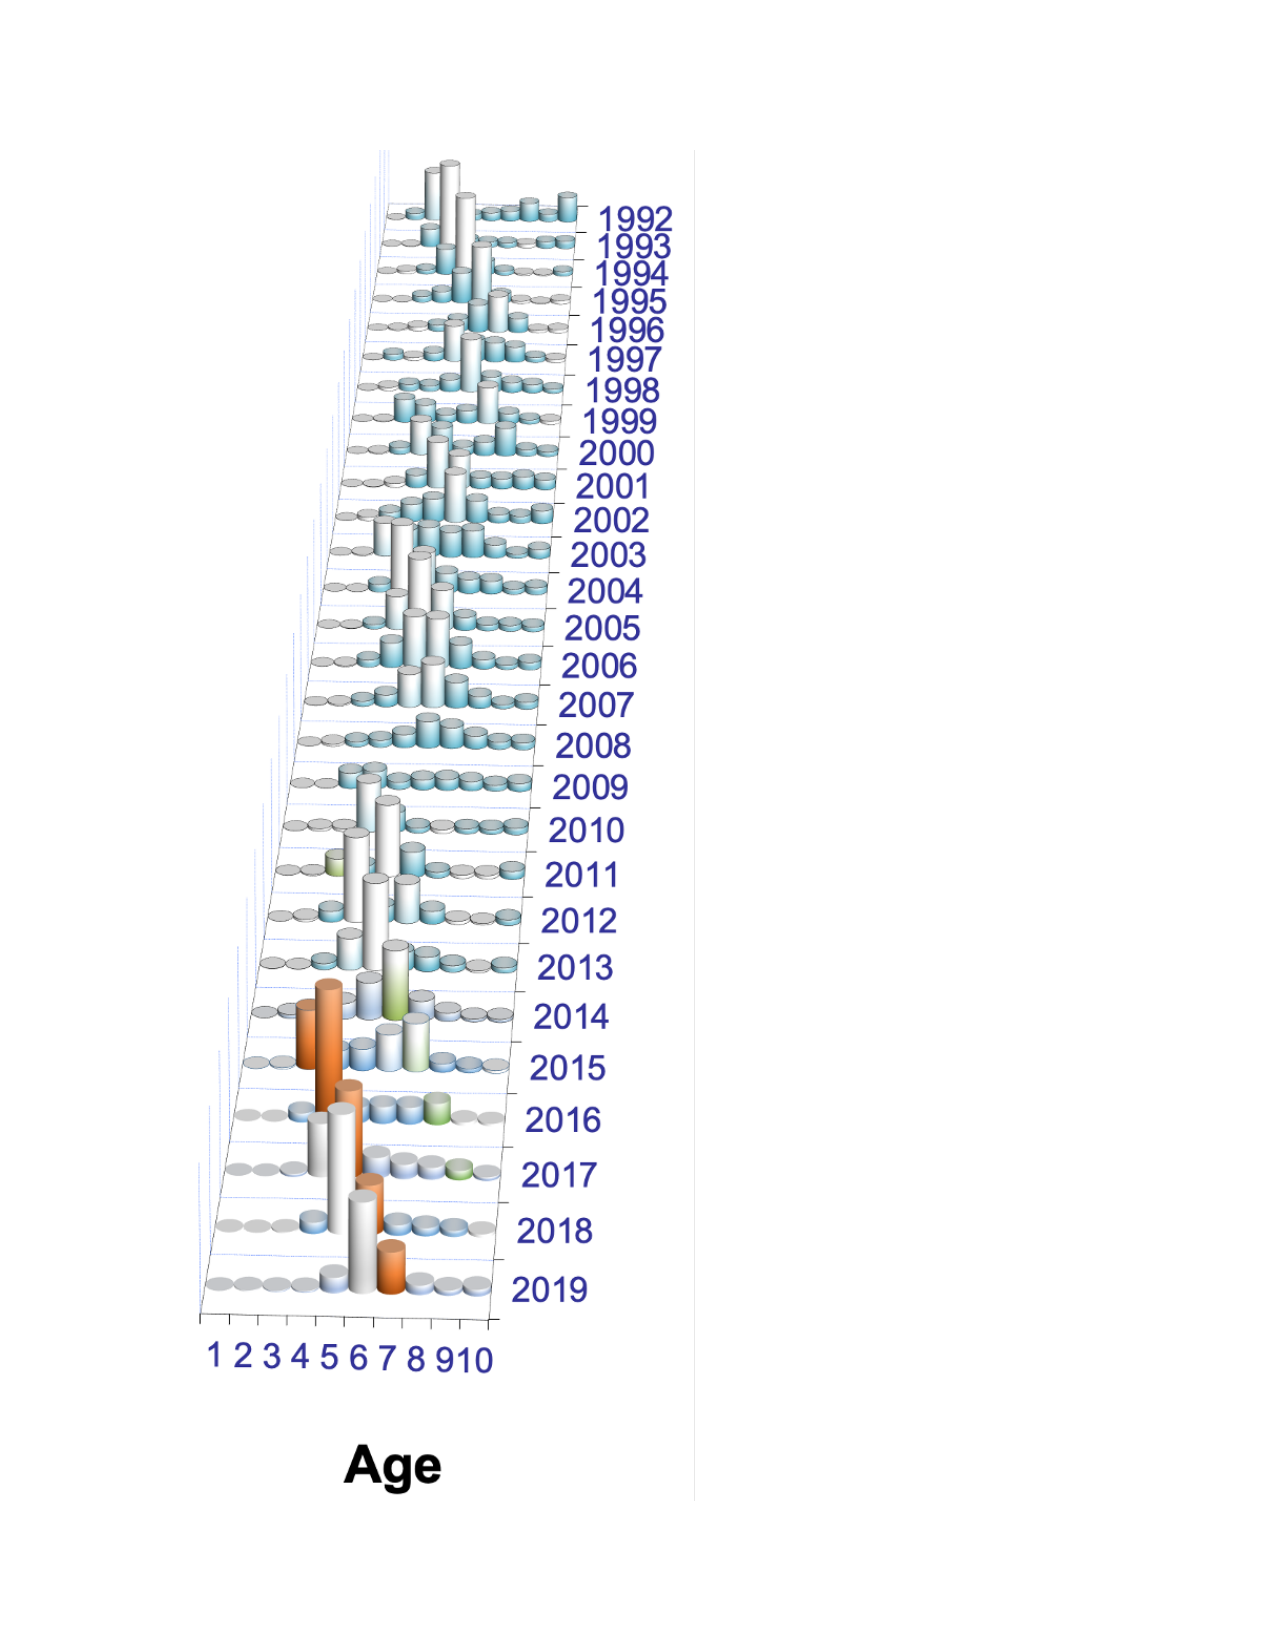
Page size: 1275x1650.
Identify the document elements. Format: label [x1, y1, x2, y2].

picture [168, 150, 696, 1501]
